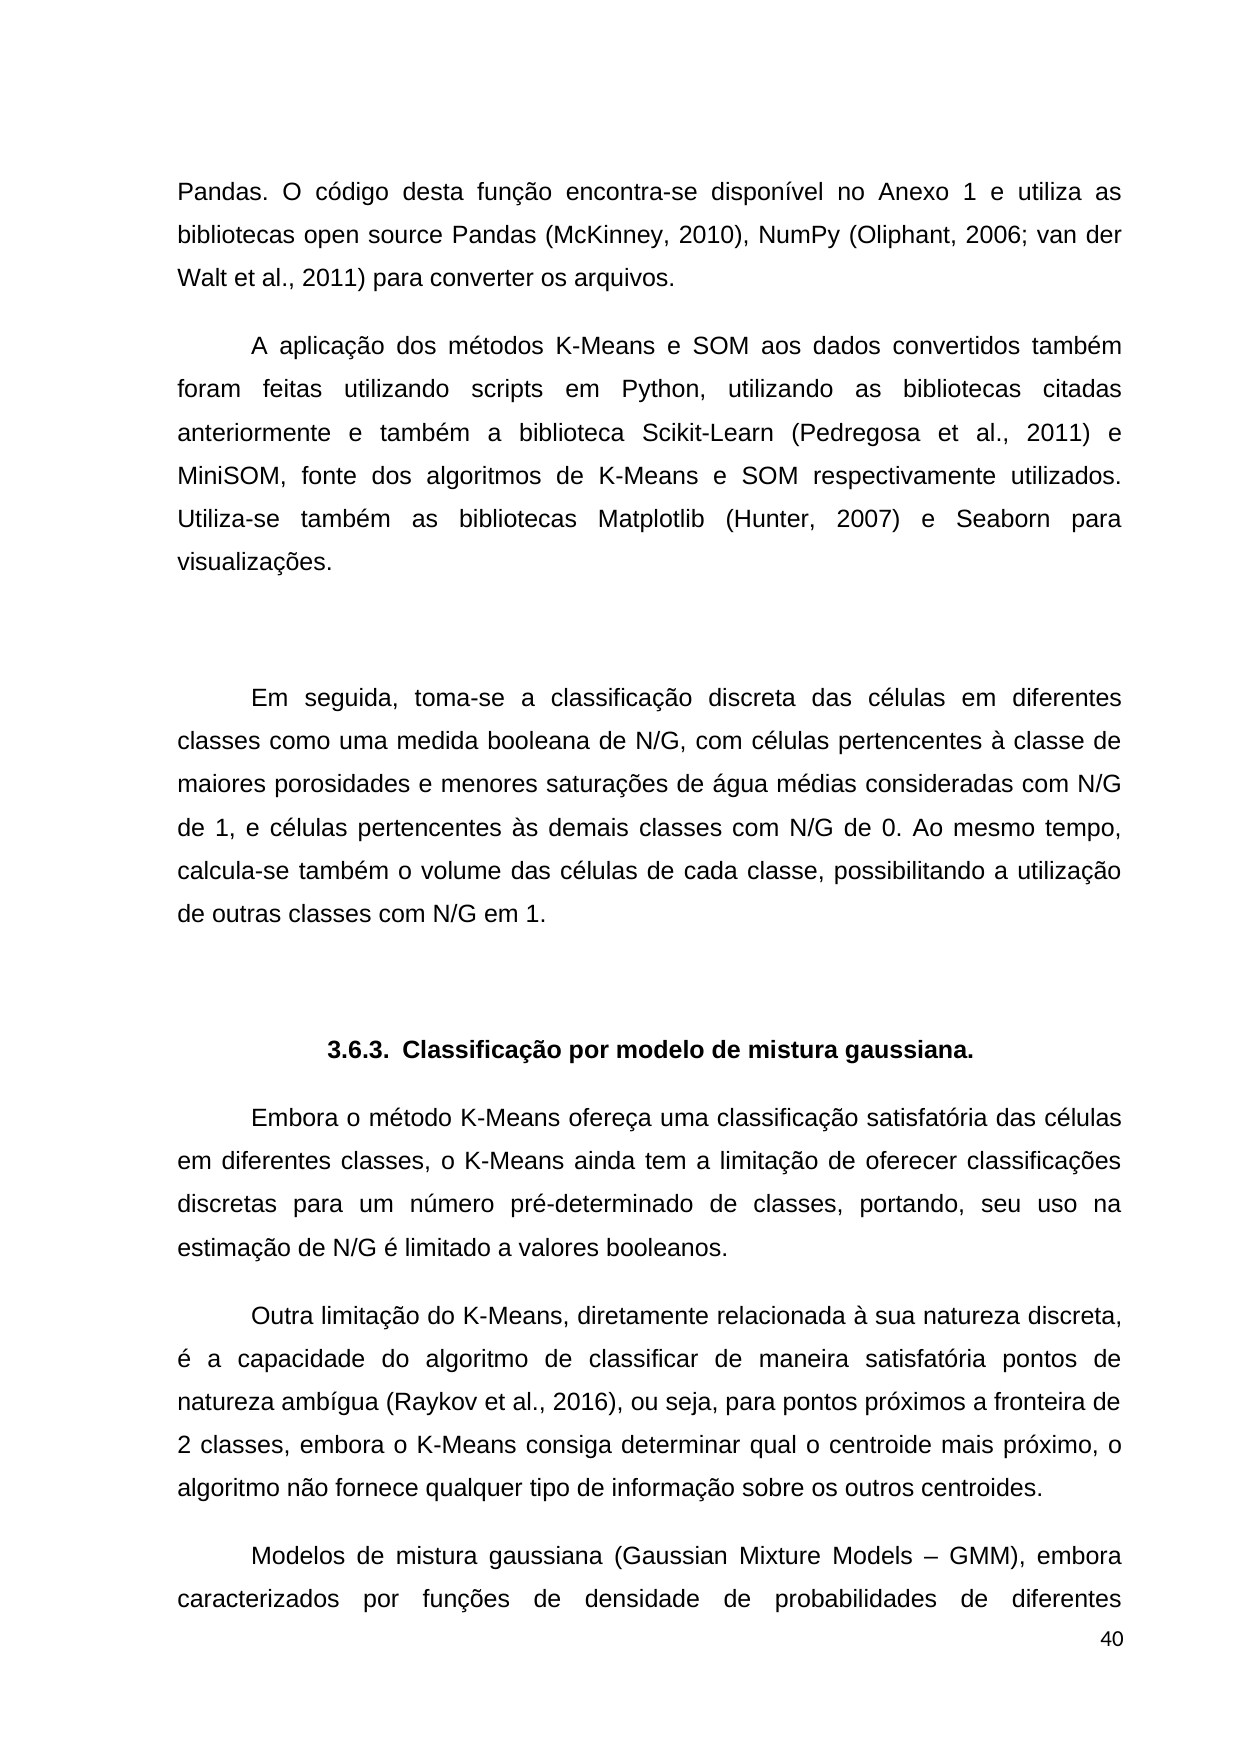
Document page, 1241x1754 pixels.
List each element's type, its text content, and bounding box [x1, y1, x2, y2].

text Outra limitação do K-Means, diretamente relacionada à sua natureza discreta, é a capacidade do algoritmo de classificar de maneira satisfatória pontos de natureza ambígua (Raykov et al., 2016), ou seja, para pontos próximos a fronteira de 2 classes, embora o K-Means consiga determinar qual o centroide mais próximo, o algoritmo não fornece qualquer tipo de informação sobre os outros centroides. [177, 1301, 1123, 1502]
text A aplicação dos métodos K-Means e SOM aos dados convertidos também foram feitas utilizando scripts em Python, utilizando as bibliotecas citadas anteriormente e também a biblioteca Scikit-Learn (Pedregosa et al., 2011) e MiniSOM, fonte dos algoritmos de K-Means e SOM respectivamente utilizados. Utiliza-se também as bibliotecas Matplotlib (Hunter, 2007) e Seaborn para visualizações. [177, 331, 1123, 576]
text Embora o método K-Means ofereça uma classificação satisfatória das células em diferentes classes, o K-Means ainda tem a limitação de oferecer classificações discretas para um número pré-determinado de classes, portando, seu uso na estimação de N/G é limitado a valores booleanos. [177, 1103, 1123, 1261]
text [177, 1541, 1123, 1613]
text Em seguida, toma-se a classificação discreta das células em diferentes classes como uma medida booleana de N/G, com células pertencentes à classe de maiores porosidades e menores saturações de água médias consideradas com N/G de 1, e células pertencentes às demais classes com N/G de 0. Ao mesmo tempo, calcula-se também o volume das células de cada classe, possibilitando a utilização de outras classes com N/G em 1. [177, 683, 1123, 928]
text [177, 177, 1123, 292]
list Classificação por modelo de mistura gaussiana. [327, 1035, 1123, 1064]
